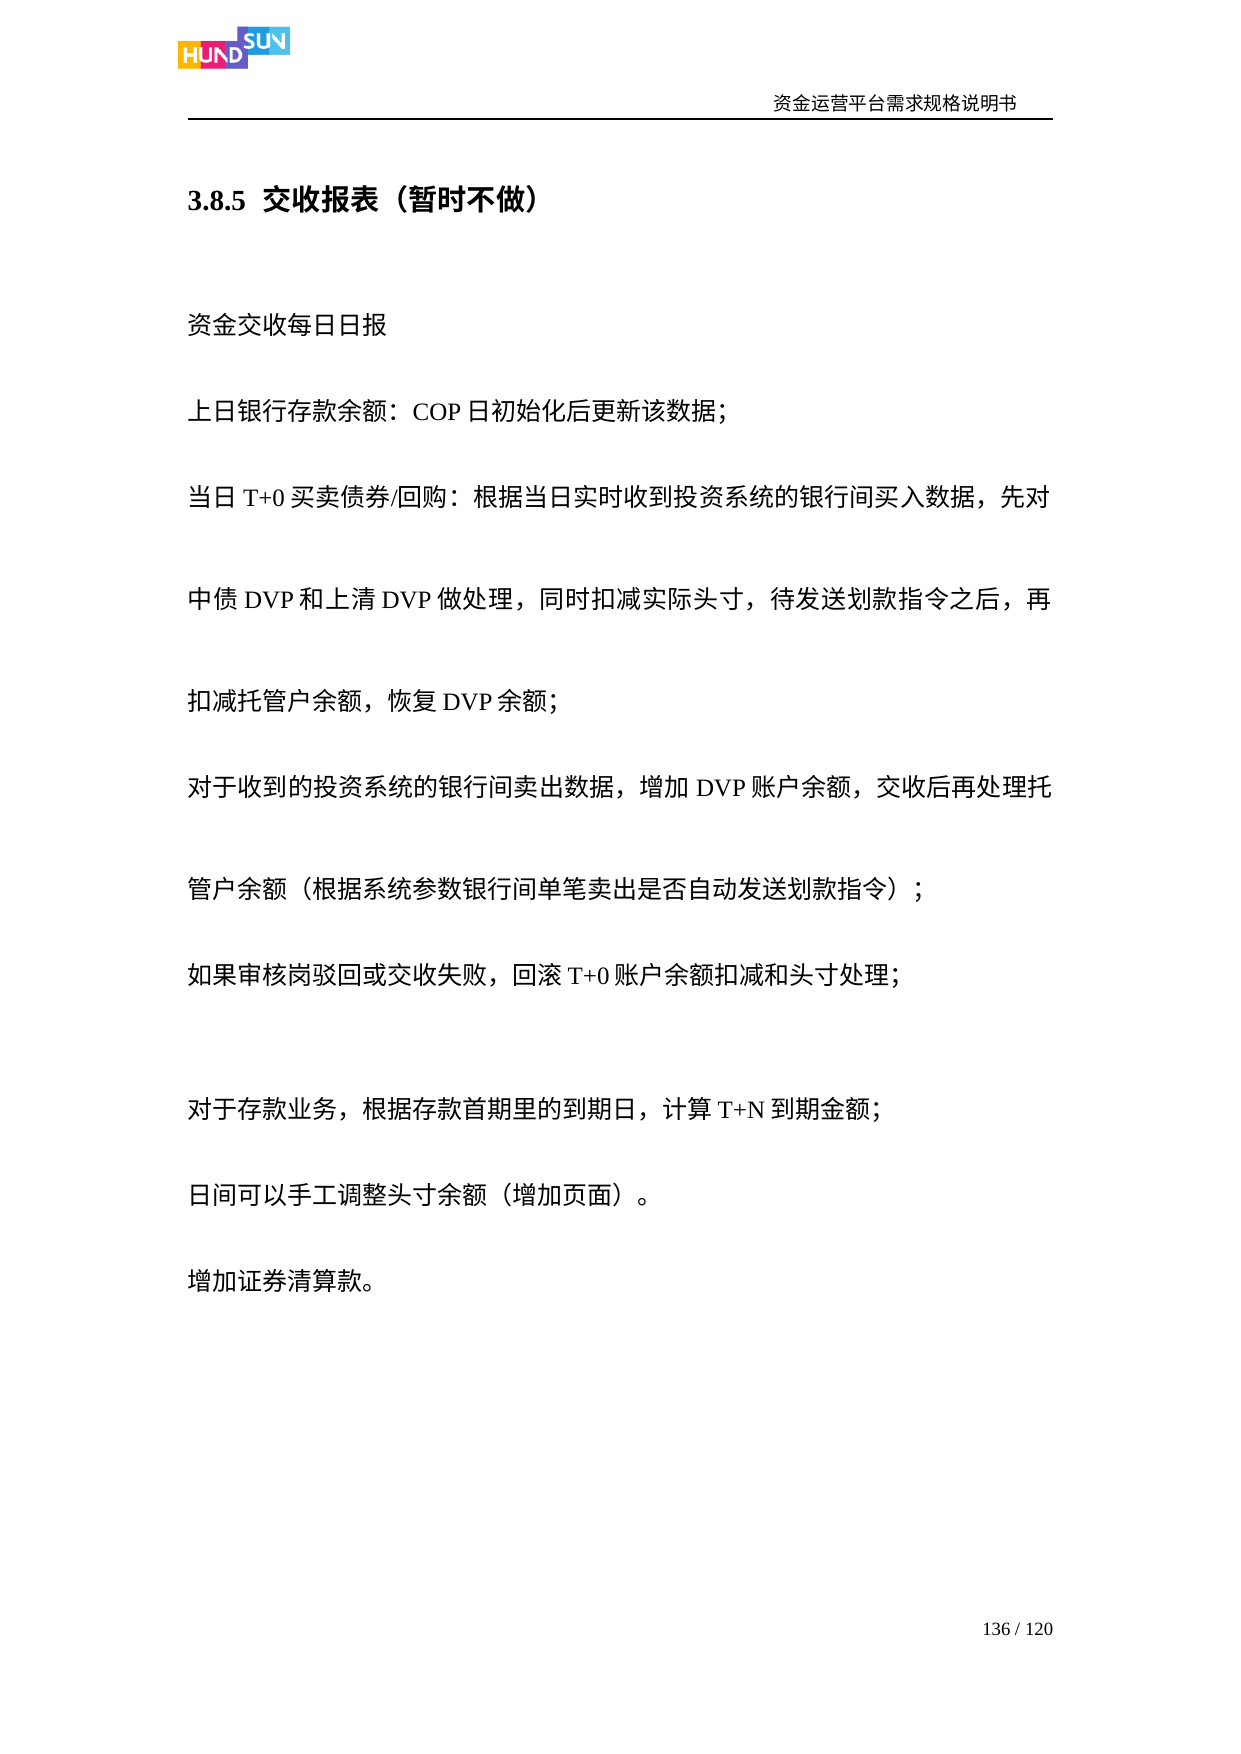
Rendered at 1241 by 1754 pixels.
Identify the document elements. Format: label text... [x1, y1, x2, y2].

text 资金交收每日日报 [187, 290, 1053, 358]
subtitle 交收报表（暂时不做） [187, 164, 1053, 232]
picture [177, 26, 291, 69]
text 对于存款业务，根据存款首期里的到期日，计算T+N到期金额； [187, 1074, 1053, 1142]
text 当日T+0买卖债券/回购：根据当日实时收到投资系统的银行间买入数据，先对中债DVP和上清DVP做处理，同时扣减实际头寸，待发送划款指令之后，再扣减托管户余额，恢复DVP余额； [187, 462, 1053, 733]
text 对于收到的投资系统的银行间卖出数据，增加DVP账户余额，交收后再处理托管户余额（根据系统参数银行间单笔卖出是否自动发送划款指令）； [187, 752, 1053, 921]
text 日间可以手工调整头寸余额（增加页面）。 [187, 1160, 1053, 1228]
text 上日银行存款余额：COP日初始化后更新该数据； [187, 376, 1053, 444]
text 增加证券清算款。 [187, 1246, 1053, 1314]
text 如果审核岗驳回或交收失败，回滚T+0账户余额扣减和头寸处理； [187, 939, 1053, 1007]
